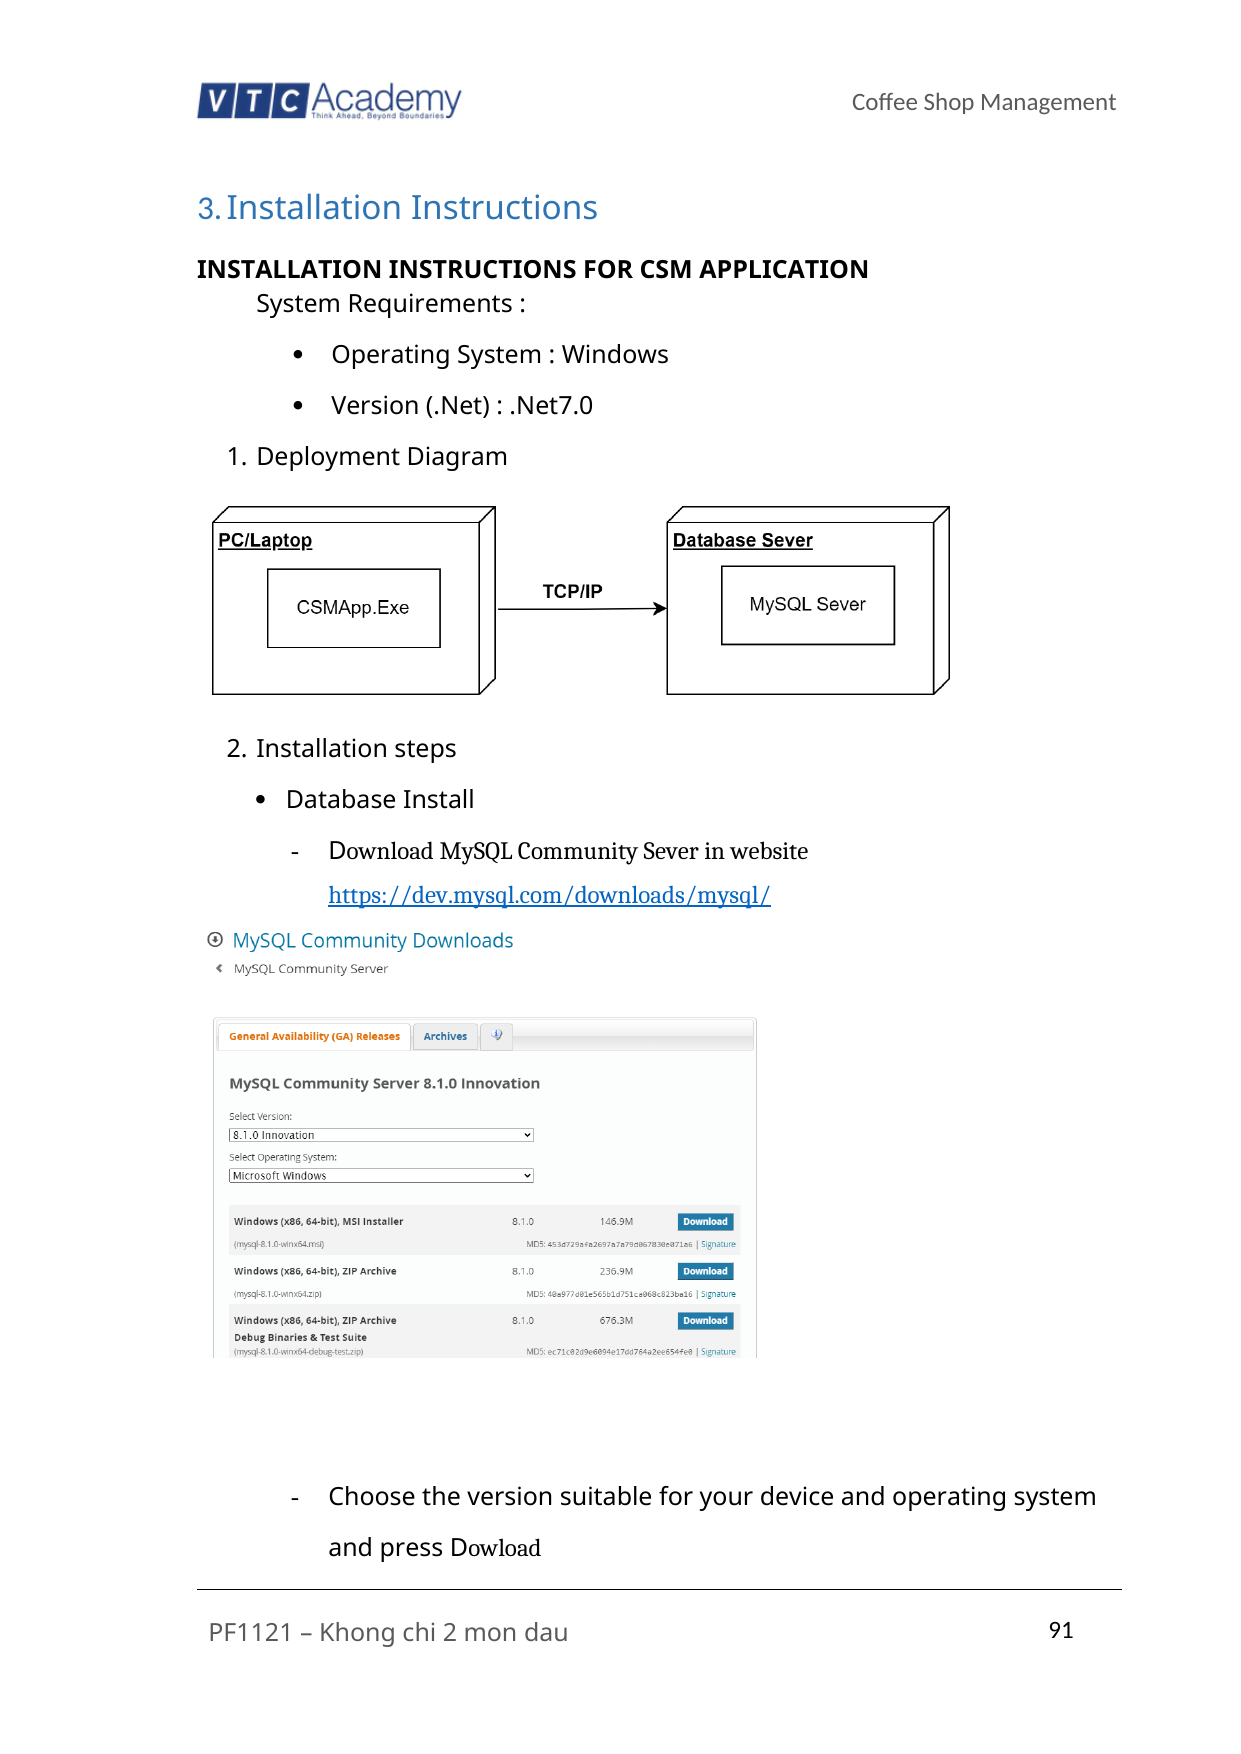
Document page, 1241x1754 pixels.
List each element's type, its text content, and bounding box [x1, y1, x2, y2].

list Database Install [256, 782, 1122, 816]
picture [188, 75, 471, 128]
list Installation steps [226, 731, 1122, 764]
list System Requirements : [256, 286, 1122, 320]
list Download MySQL Community Sever in website https://dev.mysql.com/downloads/mysql/ [291, 833, 1122, 910]
text INSTALLATION INSTRUCTIONS FOR CSM APPLICATION [197, 252, 1122, 286]
picture [196, 490, 967, 712]
list Choose the version suitable for your device and operating system and press Dowload [291, 1478, 1122, 1563]
subtitle Installation Instructions [197, 184, 1122, 229]
list Version (.Net) : .Net7.0 [293, 388, 1122, 422]
list Operating System : Windows [293, 337, 1122, 371]
picture [196, 924, 857, 1358]
list Deployment Diagram [226, 439, 1122, 473]
